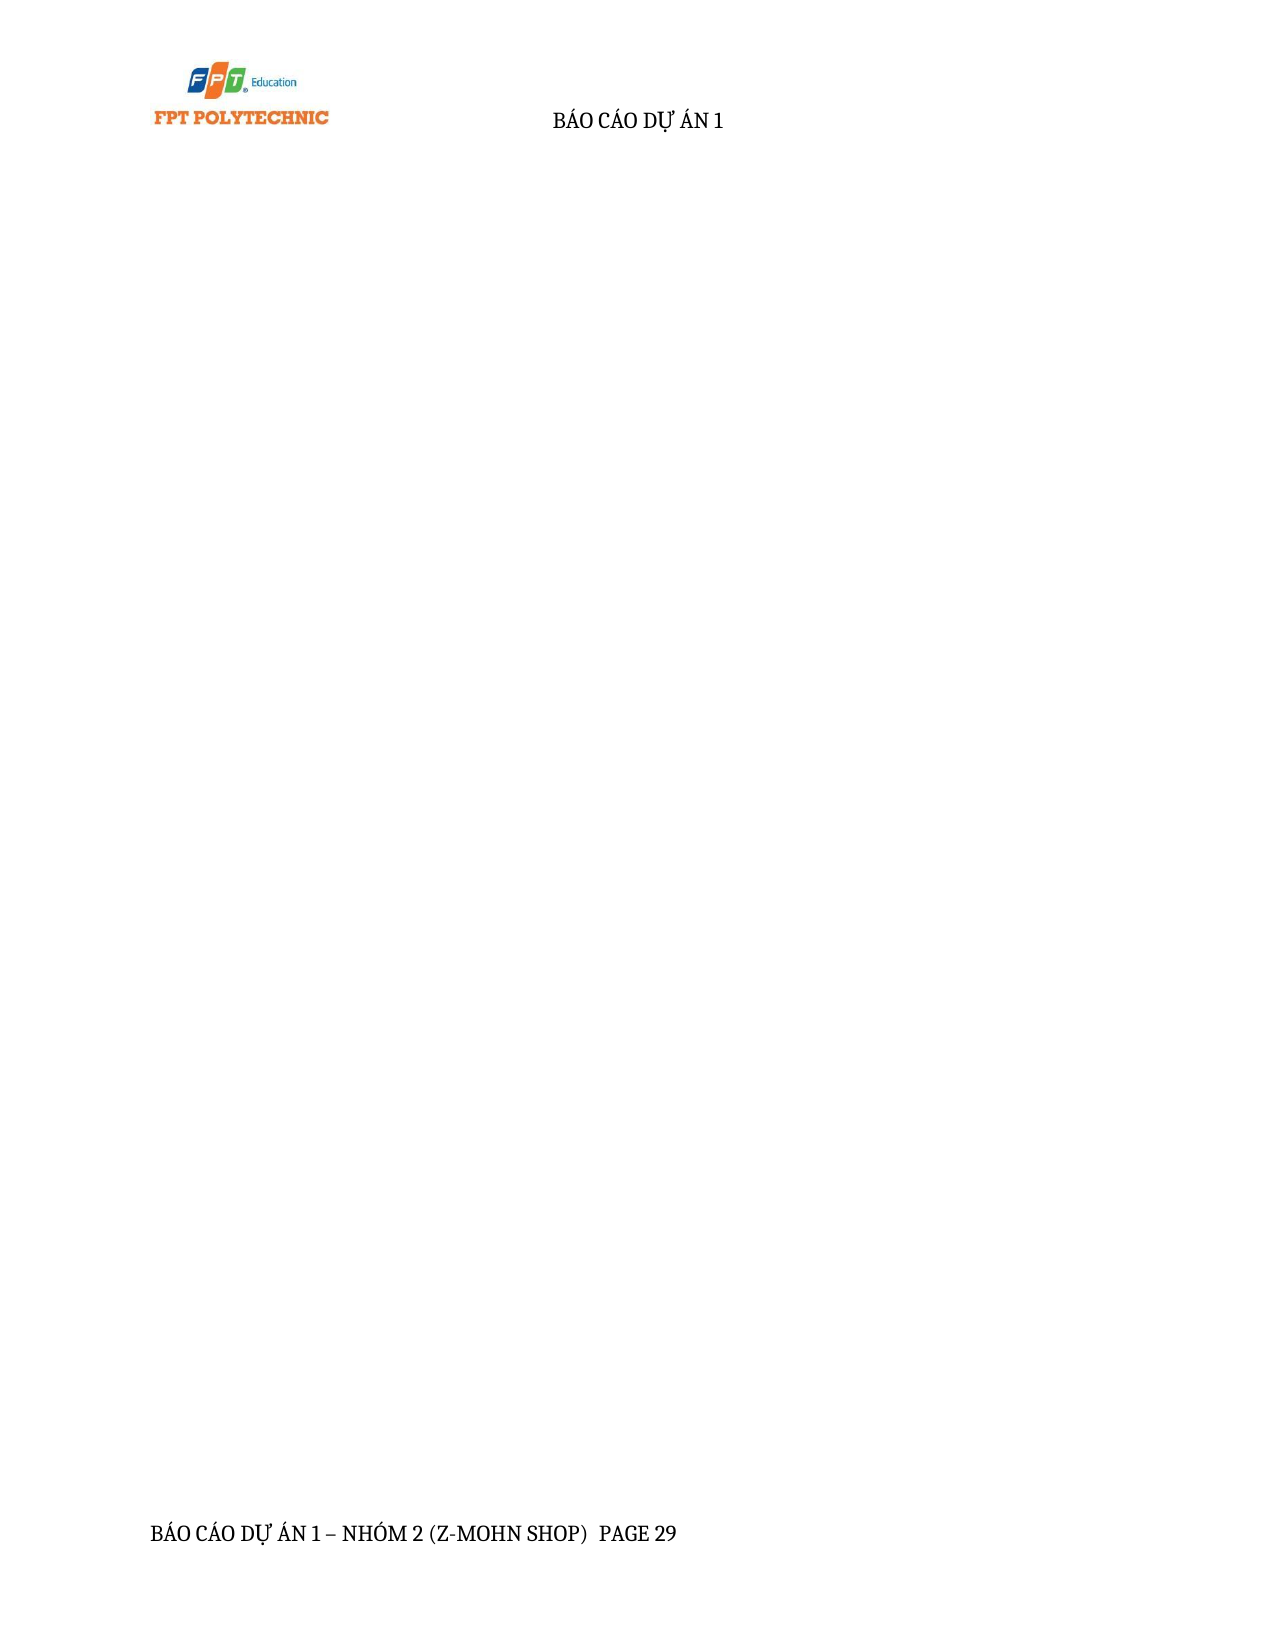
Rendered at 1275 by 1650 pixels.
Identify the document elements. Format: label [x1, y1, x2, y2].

picture [150, 59, 331, 129]
